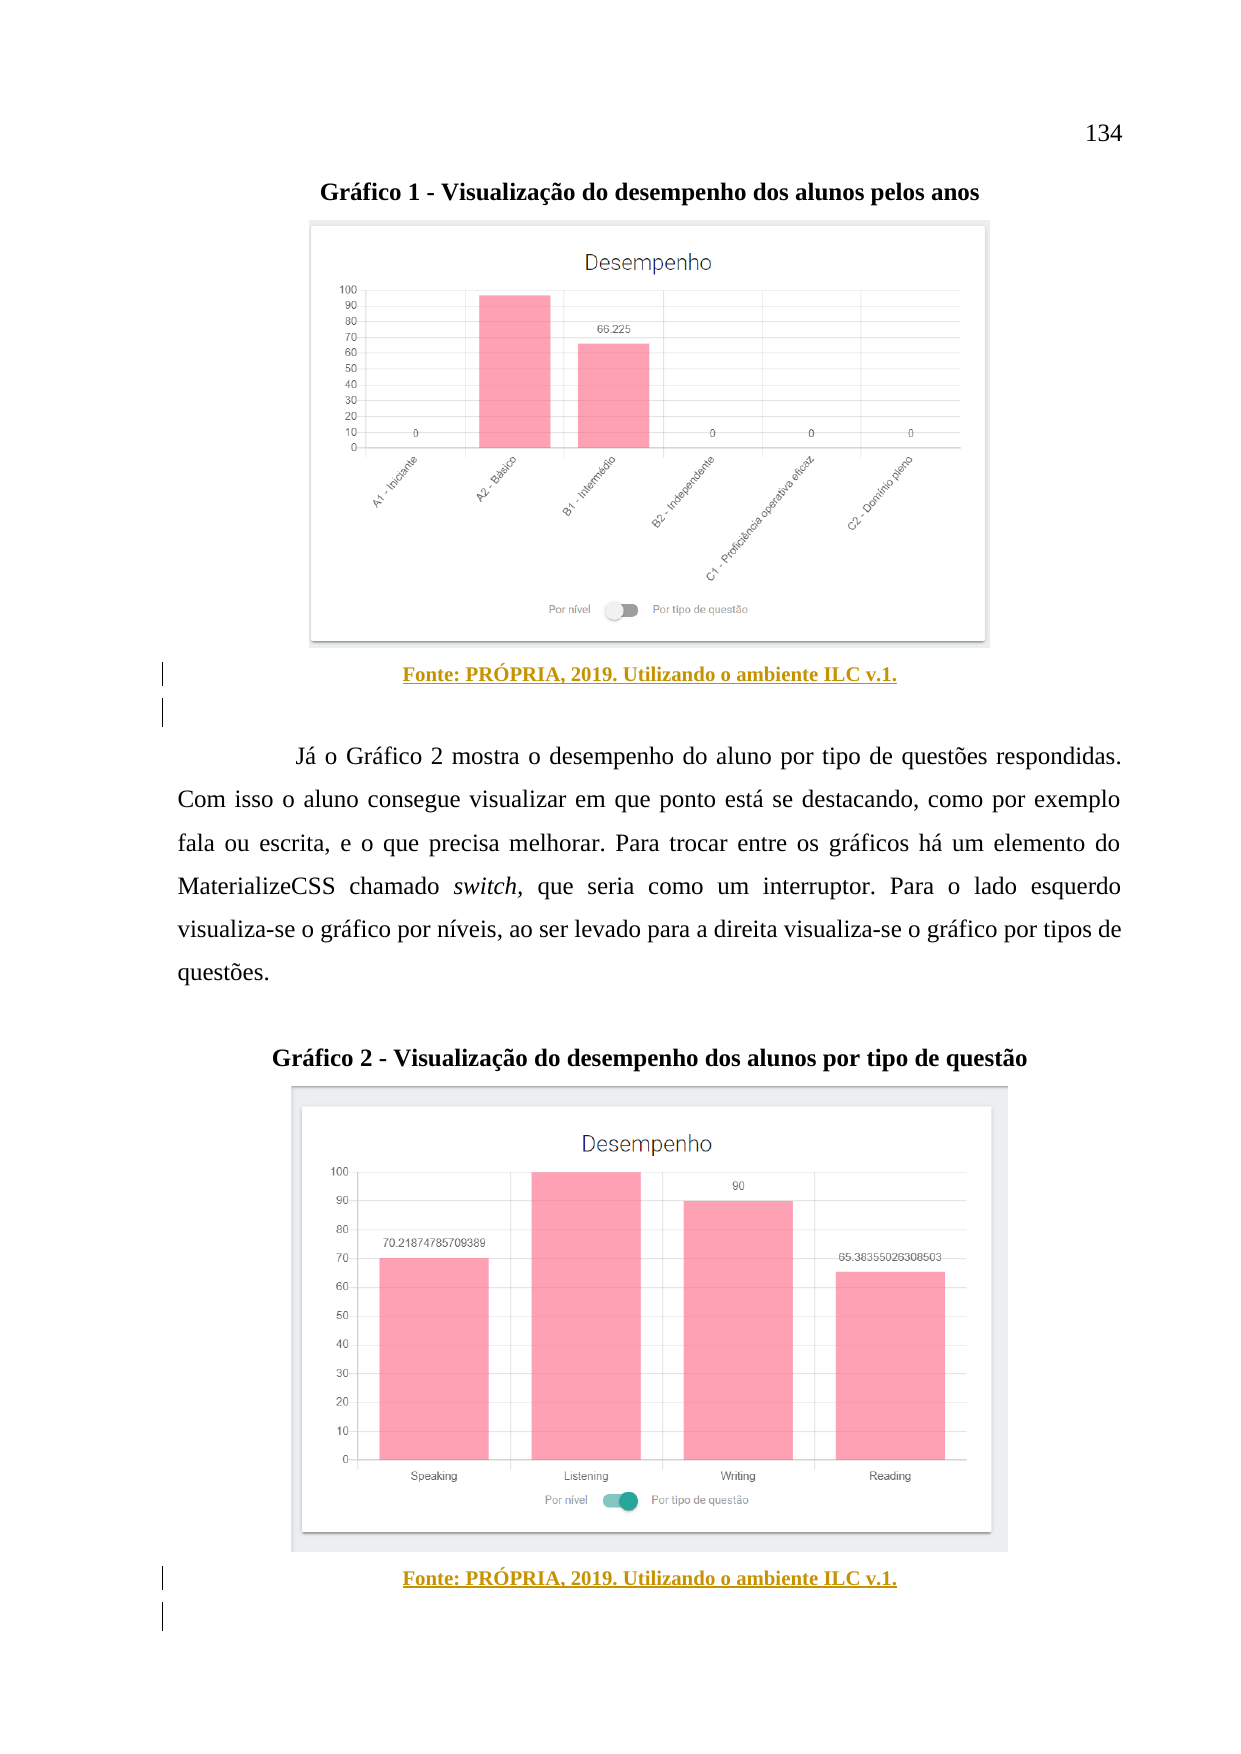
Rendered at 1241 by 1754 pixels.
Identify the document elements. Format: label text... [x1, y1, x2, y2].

picture [308, 220, 991, 648]
picture [291, 1086, 1009, 1552]
text Já o Gráfico 2 mostra o desempenho do aluno por tipo de questões respondidas. Com isso o aluno consegue visualizar em que ponto está se destacando, como por exemplo fala ou escrita, e o que precisa melhorar. Para trocar entre os gráficos há um elemento do MaterializeCSS chamado switch, que seria como um interruptor. Para o lado esquerdo visualiza-se o gráfico por níveis, ao ser levado para a direita visualiza-se o gráfico por tipos de questões. [177, 741, 1122, 986]
